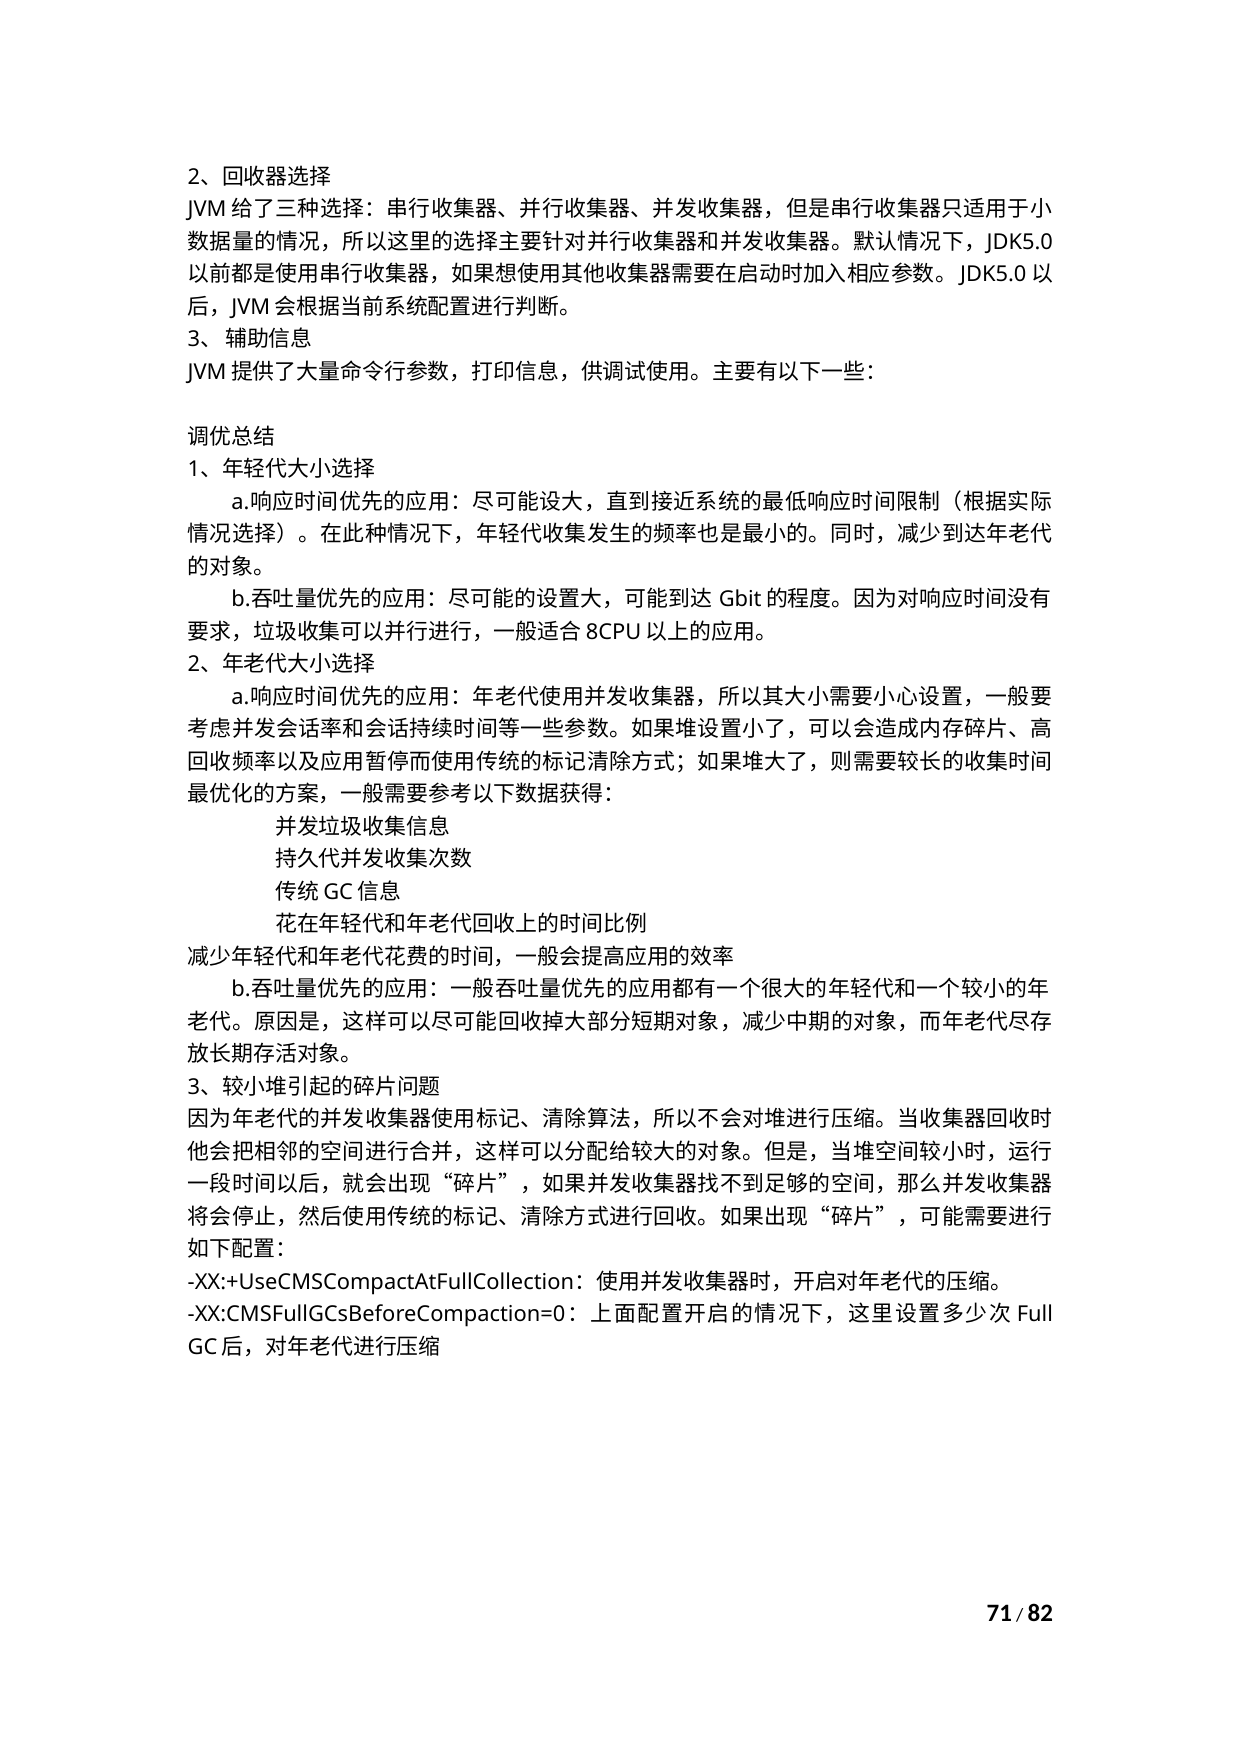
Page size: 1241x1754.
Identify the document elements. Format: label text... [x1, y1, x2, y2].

text 减少年轻代和年老代花费的时间，一般会提高应用的效率 [187, 938, 1053, 971]
text 并发垃圾收集信息 [231, 808, 1053, 841]
text 2、年老代大小选择 [187, 646, 1053, 678]
text b.吞吐量优先的应用：尽可能的设置大，可能到达Gbit的程度。因为对响应时间没有要求，垃圾收集可以并行进行，一般适合8CPU以上的应用。 [187, 581, 1053, 646]
text 3、较小堆引起的碎片问题 [187, 1068, 1053, 1101]
text 调优总结 [187, 418, 1053, 451]
text 因为年老代的并发收集器使用标记、清除算法，所以不会对堆进行压缩。当收集器回收时，他会把相邻的空间进行合并，这样可以分配给较大的对象。但是，当堆空间较小时，运行一段时间以后，就会出现“碎片”，如果并发收集器找不到足够的空间，那么并发收集器将会停止，然后使用传统的标记、清除方式进行回收。如果出现“碎片”，可能需要进行如下配置： [187, 1101, 1053, 1263]
text JVM提供了大量命令行参数，打印信息，供调试使用。主要有以下一些： [187, 353, 1053, 386]
text b.吞吐量优先的应用：一般吞吐量优先的应用都有一个很大的年轻代和一个较小的年老代。原因是，这样可以尽可能回收掉大部分短期对象，减少中期的对象，而年老代尽存放长期存活对象。 [187, 971, 1053, 1068]
text a.响应时间优先的应用：尽可能设大，直到接近系统的最低响应时间限制（根据实际情况选择）。在此种情况下，年轻代收集发生的频率也是最小的。同时，减少到达年老代的对象。 [187, 483, 1053, 581]
text 传统GC信息 [231, 873, 1053, 906]
text 1、年轻代大小选择 [187, 451, 1053, 483]
text 持久代并发收集次数 [231, 841, 1053, 873]
text 花在年轻代和年老代回收上的时间比例 [231, 906, 1053, 938]
text -XX:+UseCMSCompactAtFullCollection：使用并发收集器时，开启对年老代的压缩。 [187, 1263, 1053, 1296]
list 辅助信息 [187, 321, 1053, 353]
text -XX:CMSFullGCsBeforeCompaction=0：上面配置开启的情况下，这里设置多少次Full GC后，对年老代进行压缩 [187, 1296, 1053, 1361]
text 2、回收器选择 [187, 158, 1053, 191]
text a.响应时间优先的应用：年老代使用并发收集器，所以其大小需要小心设置，一般要考虑并发会话率和会话持续时间等一些参数。如果堆设置小了，可以会造成内存碎片、高回收频率以及应用暂停而使用传统的标记清除方式；如果堆大了，则需要较长的收集时间。最优化的方案，一般需要参考以下数据获得： [187, 678, 1053, 808]
text JVM给了三种选择：串行收集器、并行收集器、并发收集器，但是串行收集器只适用于小数据量的情况，所以这里的选择主要针对并行收集器和并发收集器。默认情况下，JDK5.0以前都是使用串行收集器，如果想使用其他收集器需要在启动时加入相应参数。JDK5.0以后，JVM会根据当前系统配置进行判断。 [187, 191, 1053, 321]
